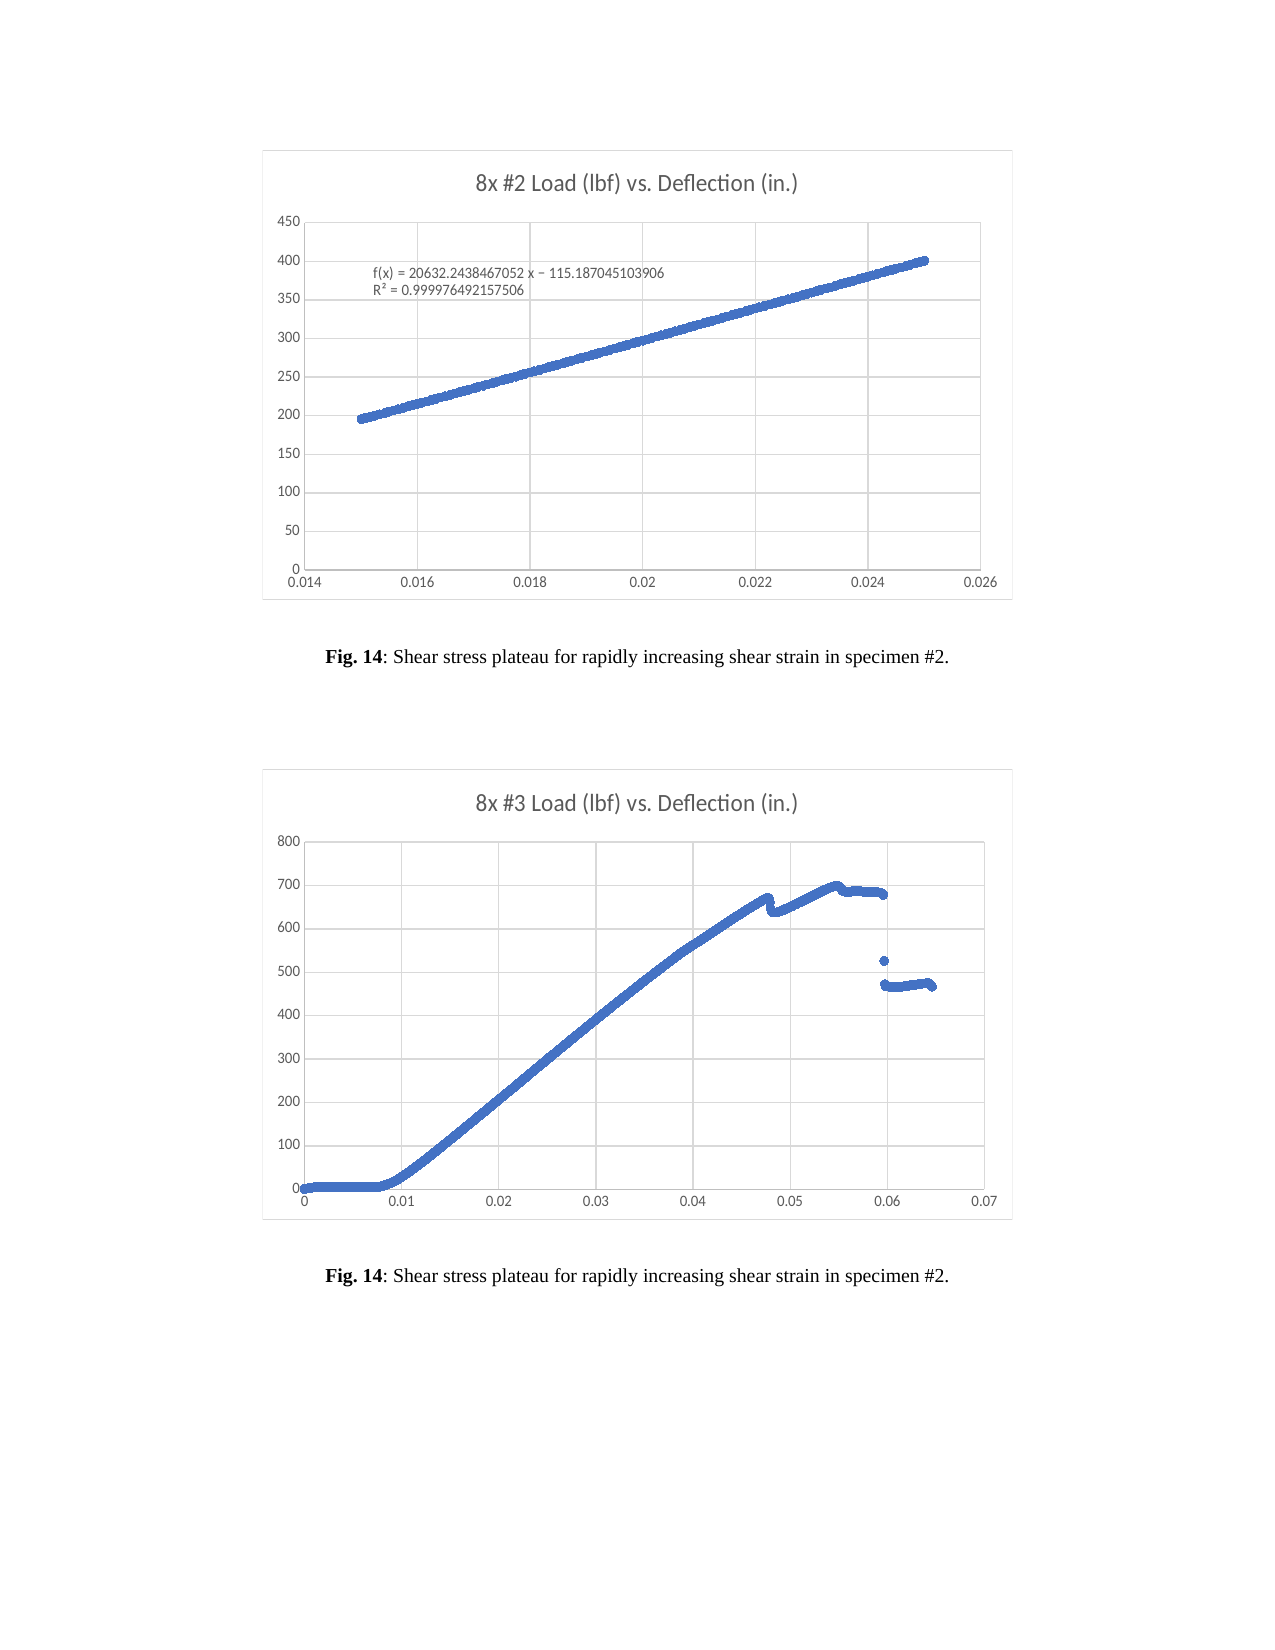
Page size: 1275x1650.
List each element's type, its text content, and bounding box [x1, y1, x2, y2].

text Fig. 14: Shear stress plateau for rapidly increasing shear strain in specimen #2. [150, 645, 1125, 667]
text Fig. 14: Shear stress plateau for rapidly increasing shear strain in specimen #2. [150, 1264, 1125, 1287]
